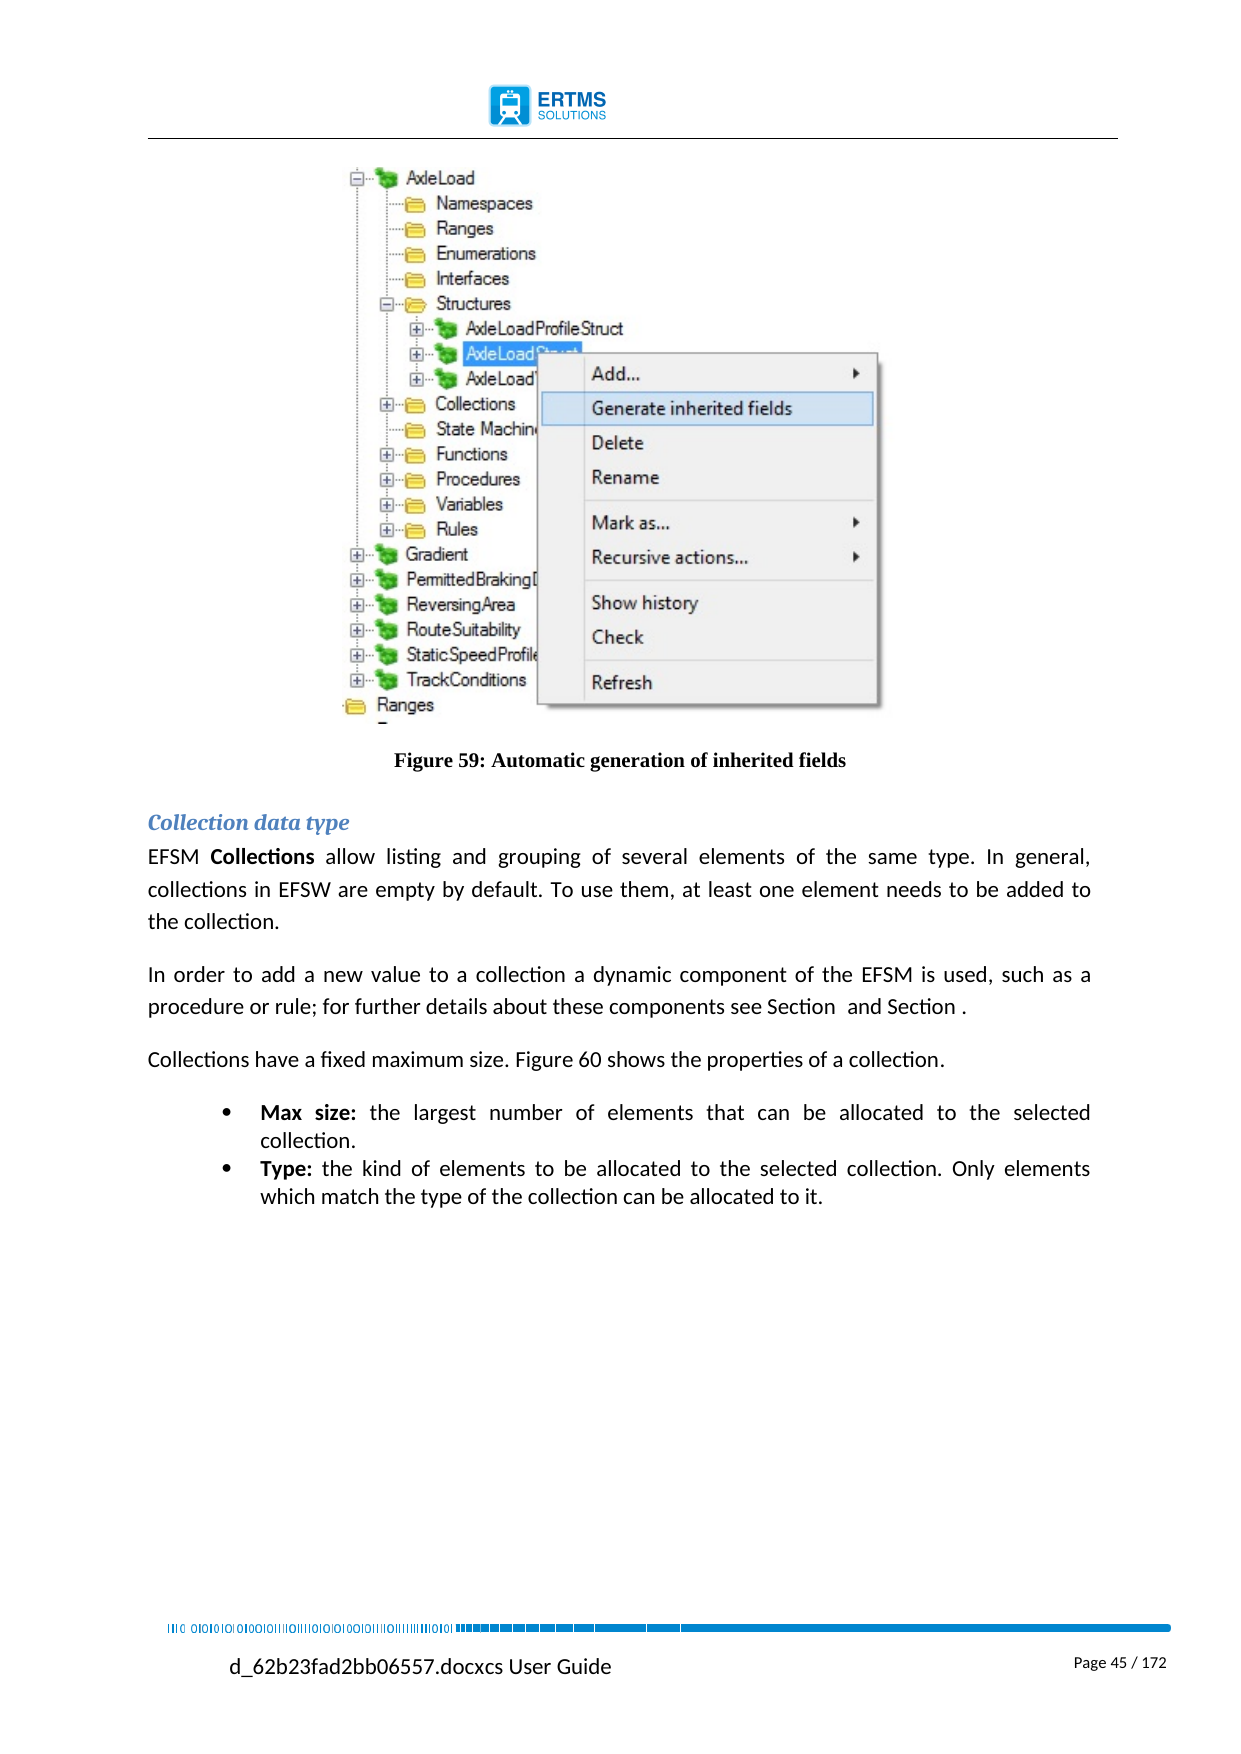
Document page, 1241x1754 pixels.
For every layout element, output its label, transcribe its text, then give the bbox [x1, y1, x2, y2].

text Figure 59: Automatic generation of inherited fields [148, 748, 1093, 772]
picture [477, 73, 617, 138]
picture [167, 1624, 1171, 1633]
list Max size: the largest number of elements that can be allocated to the selected collection. [223, 1098, 1093, 1154]
text Collections have a fixed maximum size. Figure 60 shows the properties of a collection. [148, 1045, 1093, 1073]
picture [342, 167, 899, 724]
text EFSM Collections allow listing and grouping of several elements of the same type. In general, collections in EFSW are empty by default. To use them, at least one element needs to be added to the collection. [148, 842, 1093, 935]
list Type: the kind of elements to be allocated to the selected collection. Only elements which match the type of the collection can be allocated to it. [223, 1154, 1093, 1210]
text In order to add a new value to a collection a dynamic component of the EFSM is used, such as a procedure or rule; for further details about these components see Section 0 and Section 0. [148, 960, 1093, 1020]
subtitle Collection data type [148, 810, 1093, 836]
